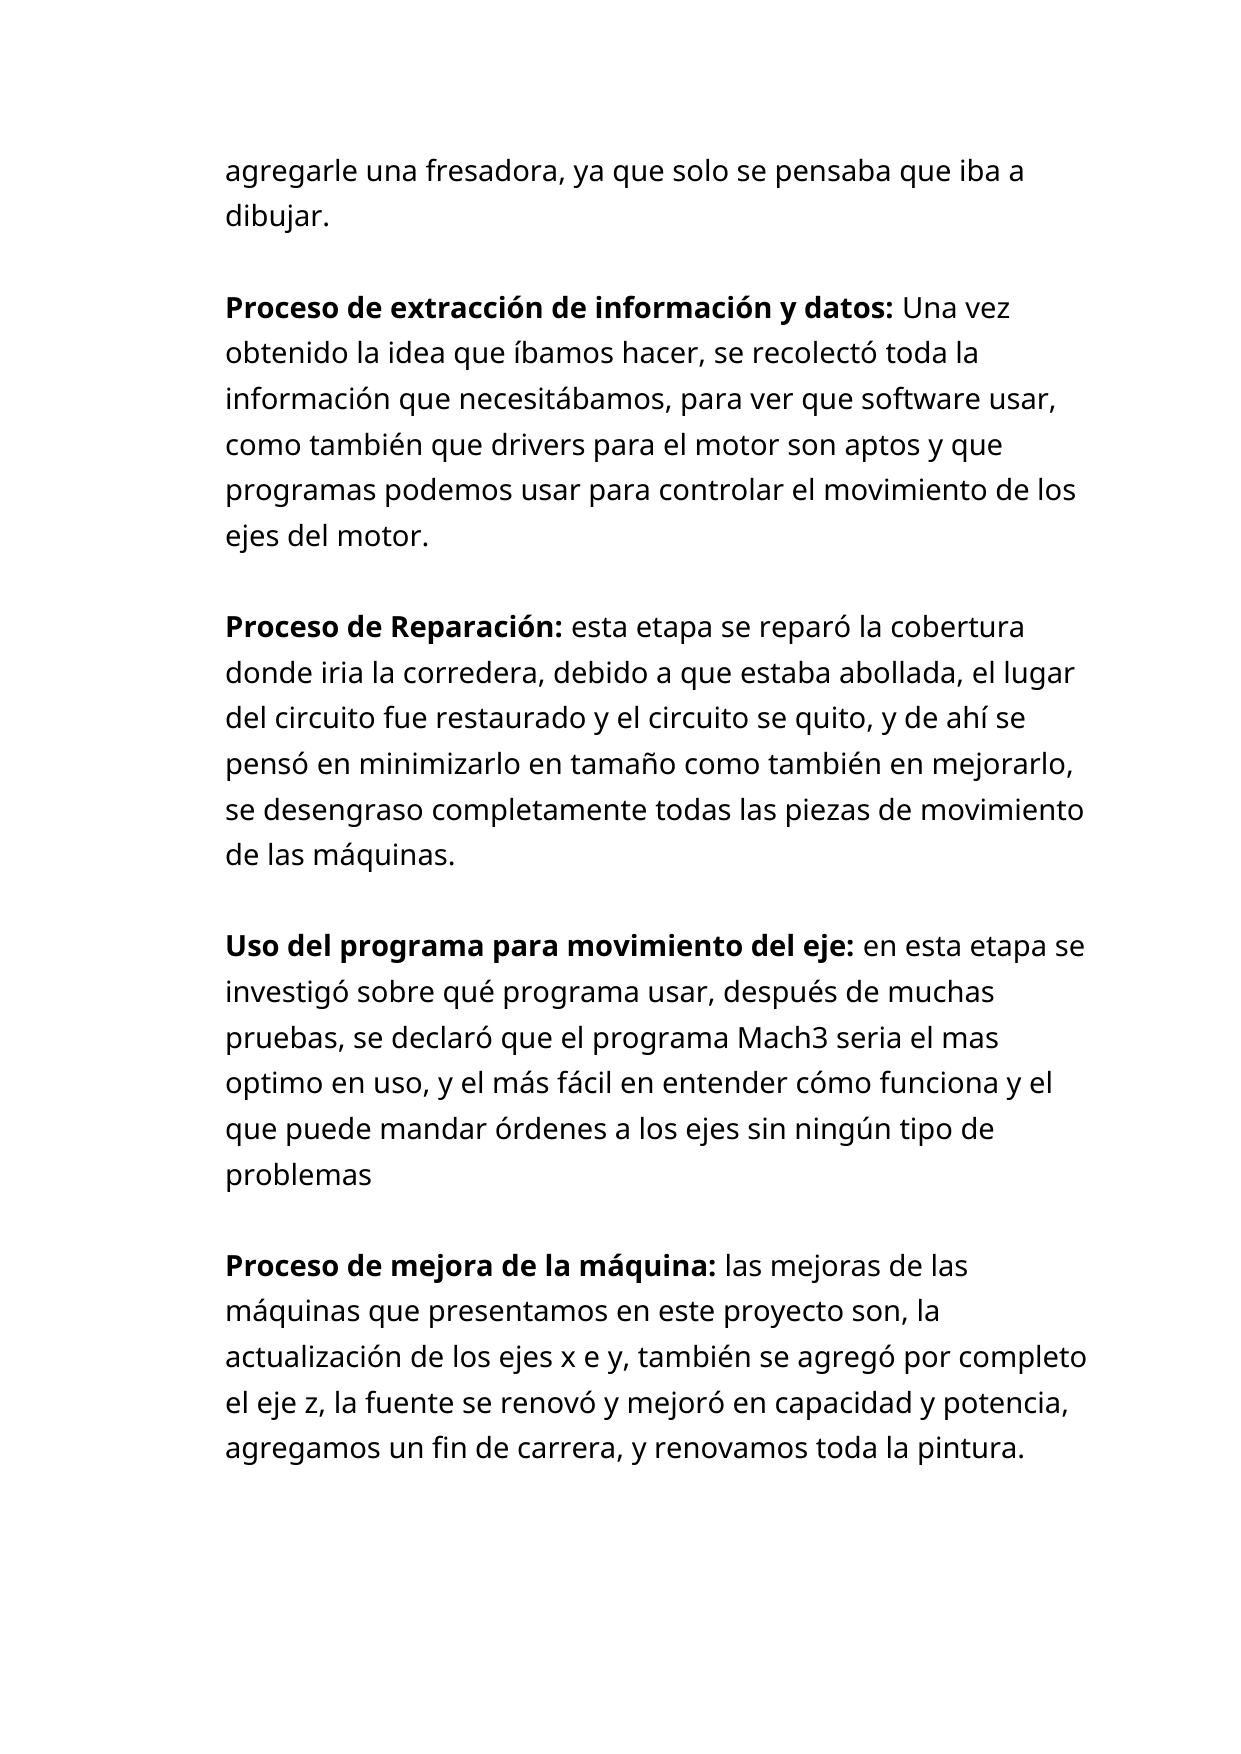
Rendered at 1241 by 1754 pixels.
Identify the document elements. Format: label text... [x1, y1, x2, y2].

text Proceso de Reparación: esta etapa se reparó la cobertura donde iria la corredera, debido a que estaba abollada, el lugar del circuito fue restaurado y el circuito se quito, y de ahí se pensó en minimizarlo en tamaño como también en mejorarlo, se desengraso completamente todas las piezas de movimiento de las máquinas. [225, 606, 1090, 874]
text Proceso de extracción de información y datos: Una vez obtenido la idea que íbamos hacer, se recolectó toda la información que necesitábamos, para ver que software usar, como también que drivers para el motor son aptos y que programas podemos usar para controlar el movimiento de los ejes del motor. [225, 287, 1090, 555]
text Proceso de mejora de la máquina: las mejoras de las máquinas que presentamos en este proyecto son, la actualización de los ejes x e y, también se agregó por completo el eje z, la fuente se renovó y mejoró en capacidad y potencia, agregamos un fin de carrera, y renovamos toda la pintura. [225, 1245, 1090, 1467]
text Uso del programa para movimiento del eje: en esta etapa se investigó sobre qué programa usar, después de muchas pruebas, se declaró que el programa Mach3 seria el mas optimo en uso, y el más fácil en entender cómo funciona y el que puede mandar órdenes a los ejes sin ningún tipo de problemas [225, 926, 1090, 1193]
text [225, 150, 1090, 235]
